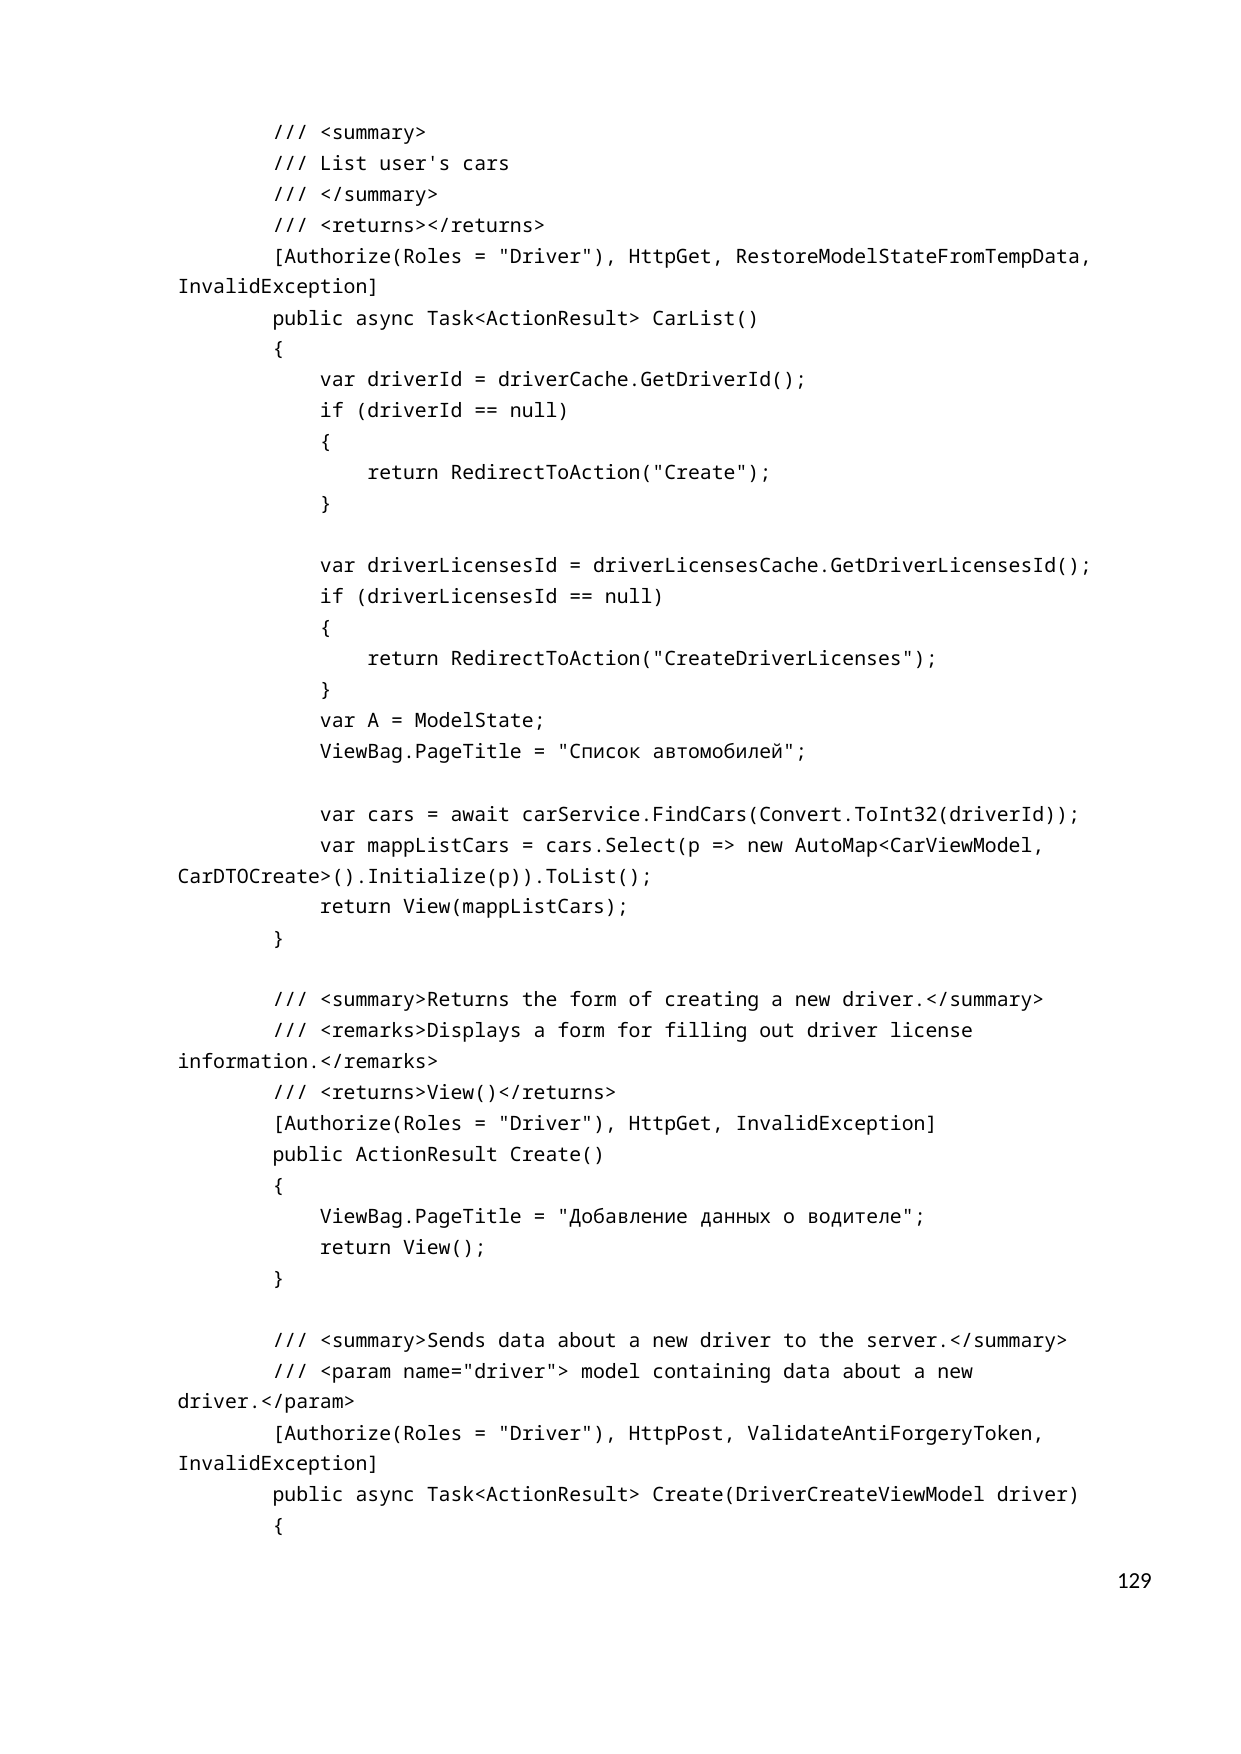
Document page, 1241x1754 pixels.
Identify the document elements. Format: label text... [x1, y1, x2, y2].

text return RedirectToAction("Create"); [177, 458, 1152, 485]
text var mappListCars = cars.Select(p => new AutoMap<CarViewModel, CarDTOCreate>().Initialize(p)).ToList(); [177, 831, 1152, 889]
text } [177, 675, 1152, 702]
text [Authorize(Roles = "Driver"), HttpPost, ValidateAntiForgeryToken, InvalidException] [177, 1419, 1152, 1477]
text ViewBag.PageTitle = "Список автомобилей"; [177, 737, 1152, 764]
text { [177, 613, 1152, 640]
text } [177, 924, 1152, 951]
text /// <summary> [177, 118, 1152, 145]
text { [177, 427, 1152, 454]
text [Authorize(Roles = "Driver"), HttpGet, RestoreModelStateFromTempData, InvalidException] [177, 242, 1152, 300]
text { [177, 1171, 1152, 1198]
text ViewBag.PageTitle = "Добавление данных о водителе"; [177, 1202, 1152, 1229]
text var cars = await carService.FindCars(Convert.ToInt32(driverId)); [177, 800, 1152, 827]
text return RedirectToAction("CreateDriverLicenses"); [177, 644, 1152, 671]
text return View(mappListCars); [177, 893, 1152, 920]
text var driverId = driverCache.GetDriverId(); [177, 366, 1152, 393]
text /// <param name="driver"> model containing data about a new driver.</param> [177, 1357, 1152, 1415]
text /// <returns>View()</returns> [177, 1078, 1152, 1105]
text /// <summary>Returns the form of creating a new driver.</summary> [177, 986, 1152, 1013]
text /// </summary> [177, 180, 1152, 207]
text if (driverLicensesId == null) [177, 582, 1152, 609]
text public ActionResult Create() [177, 1140, 1152, 1167]
text public async Task<ActionResult> CarList() [177, 304, 1152, 331]
text /// <returns></returns> [177, 211, 1152, 238]
text } [177, 489, 1152, 516]
text var driverLicensesId = driverLicensesCache.GetDriverLicensesId(); [177, 551, 1152, 578]
text if (driverId == null) [177, 397, 1152, 423]
text return View(); [177, 1233, 1152, 1260]
text var A = ModelState; [177, 706, 1152, 733]
text /// List user's cars [177, 149, 1152, 176]
text /// <remarks>Displays a form for filling out driver license information.</remarks> [177, 1017, 1152, 1074]
text /// <summary>Sends data about a new driver to the server.</summary> [177, 1326, 1152, 1353]
text { [177, 1512, 1152, 1538]
text { [177, 335, 1152, 362]
text public async Task<ActionResult> Create(DriverCreateViewModel driver) [177, 1481, 1152, 1508]
text [Authorize(Roles = "Driver"), HttpGet, InvalidException] [177, 1109, 1152, 1136]
text } [177, 1264, 1152, 1291]
